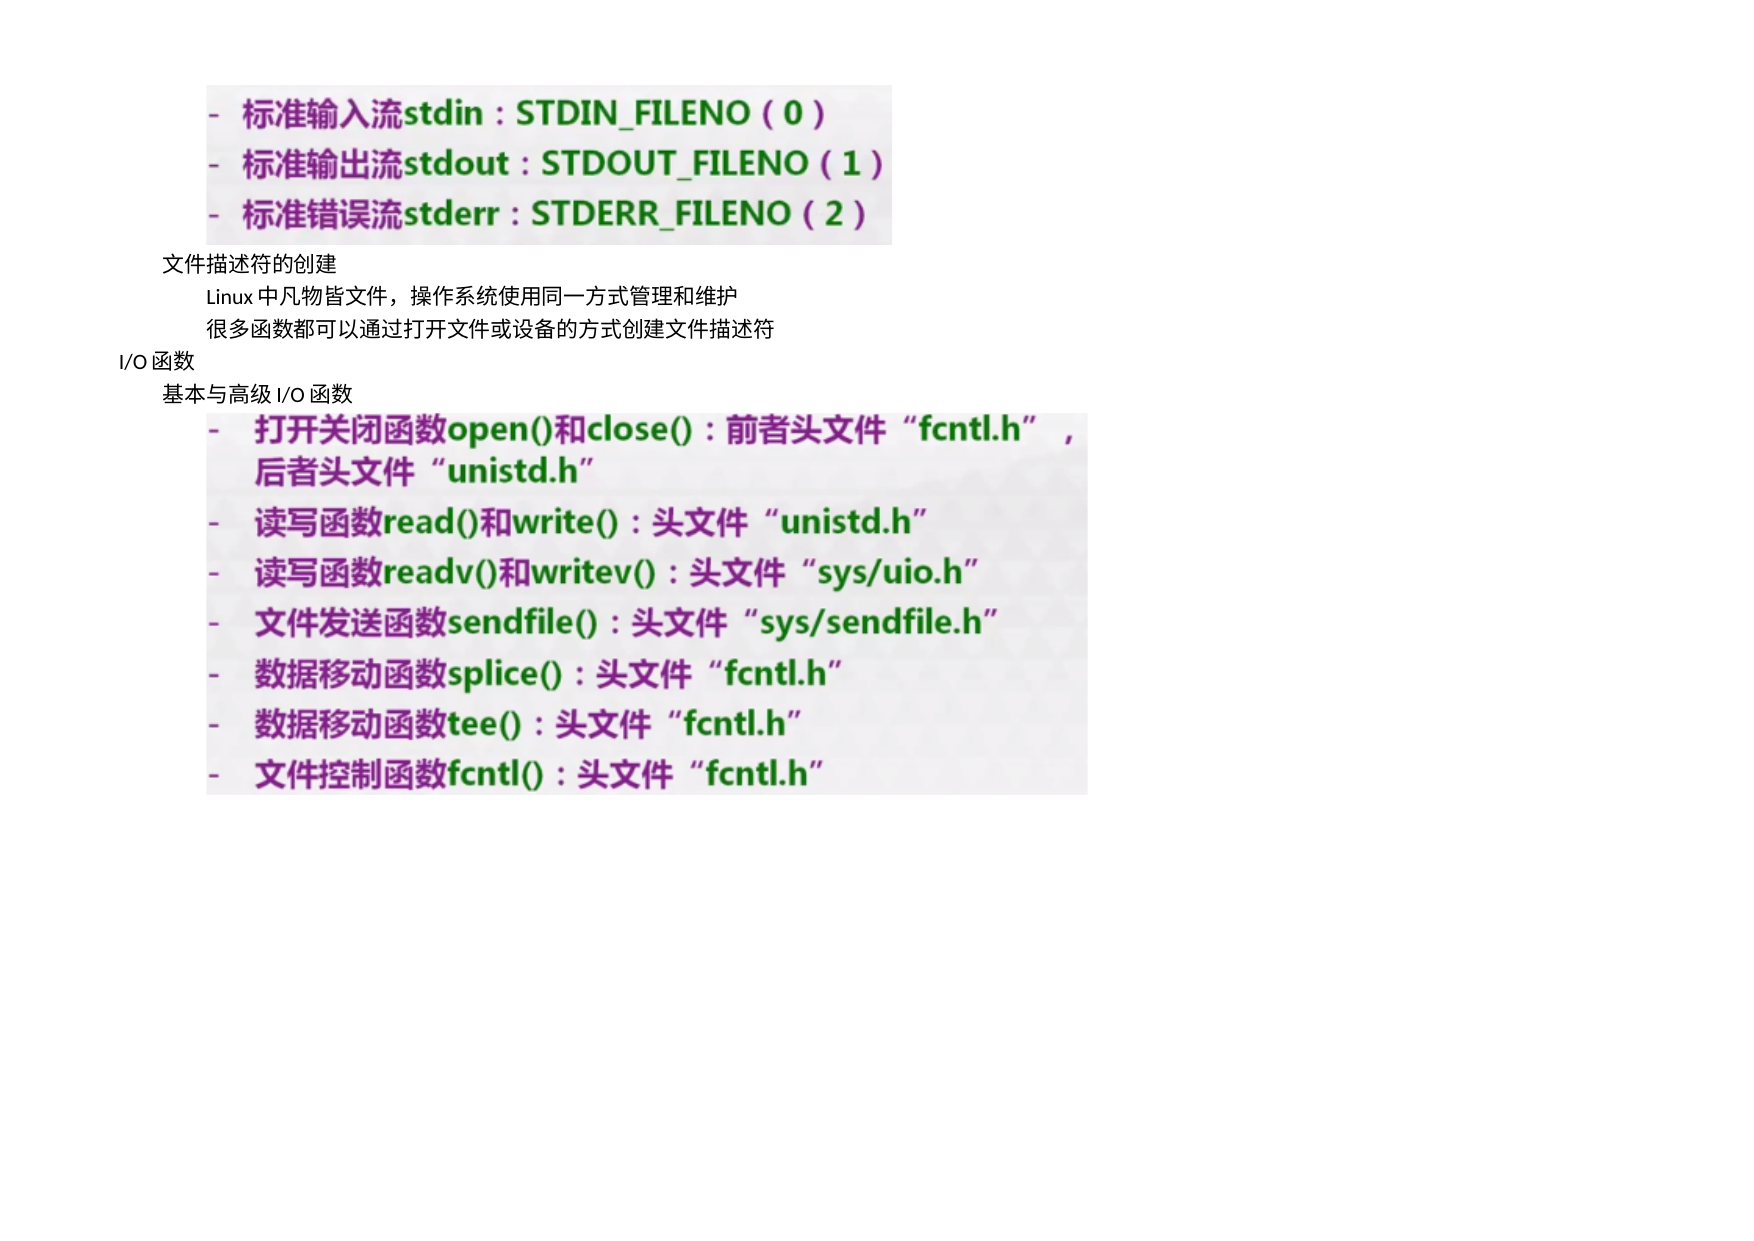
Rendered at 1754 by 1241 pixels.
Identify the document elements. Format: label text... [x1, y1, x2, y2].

text 很多函数都可以通过打开文件或设备的方式创建文件描述符 [75, 311, 1679, 344]
text I/O函数 [75, 344, 1679, 376]
text 文件描述符的创建 [75, 246, 1679, 279]
picture [206, 413, 1088, 795]
text 基本与高级I/O函数 [75, 376, 1679, 409]
text Linux中凡物皆文件，操作系统使用同一方式管理和维护 [75, 279, 1679, 311]
picture [206, 85, 893, 245]
